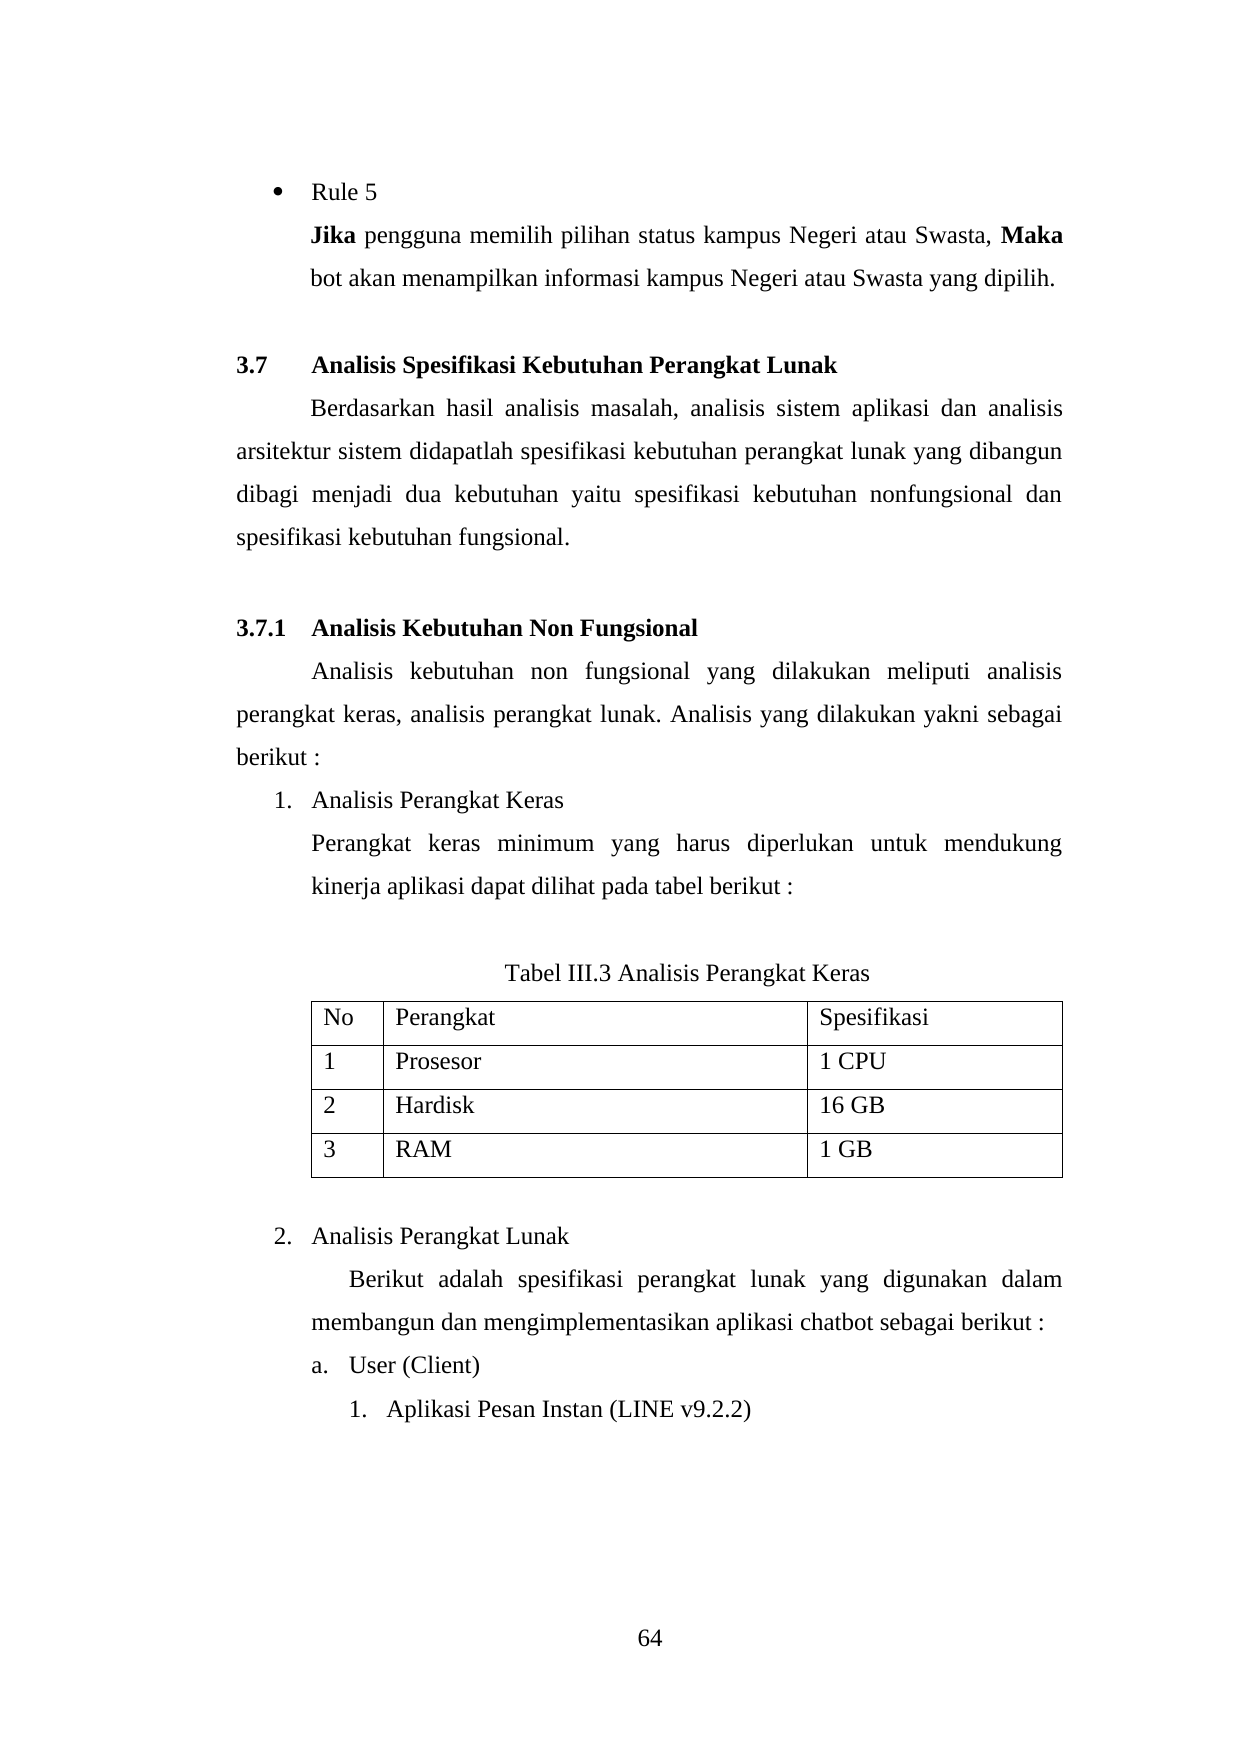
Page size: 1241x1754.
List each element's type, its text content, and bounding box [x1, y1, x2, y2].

table_cell Hardisk [384, 1090, 807, 1133]
table_cell 2 [312, 1090, 383, 1133]
list Aplikasi Pesan Instan (LINE v9.2.2) [349, 1394, 1063, 1422]
table_header Spesifikasi [808, 1002, 1062, 1045]
text Jika pengguna memilih pilihan status kampus Negeri atau Swasta, Maka bot akan menampilkan informasi kampus Negeri atau Swasta yang dipilih. [310, 220, 1063, 292]
table_cell 1 GB [808, 1134, 1062, 1177]
list Rule 5 [274, 177, 1063, 206]
table_cell 1 CPU [808, 1046, 1062, 1089]
list Perangkat keras minimum yang harus diperlukan untuk mendukung kinerja aplikasi dapat dilihat pada tabel berikut : [311, 828, 1063, 900]
table_cell RAM [384, 1134, 807, 1177]
list Tabel III.3 Analisis Perangkat Keras [311, 958, 1063, 986]
table_header Perangkat [384, 1002, 807, 1045]
table_cell 1 [312, 1046, 383, 1089]
table_cell 3 [312, 1134, 383, 1177]
subtitle 3.7 Analisis Spesifikasi Kebutuhan Perangkat Lunak [236, 350, 1063, 378]
table_header No [312, 1002, 383, 1045]
text Berdasarkan hasil analisis masalah, analisis sistem aplikasi dan analisis arsitektur sistem didapatlah spesifikasi kebutuhan perangkat lunak yang dibangun dibagi menjadi dua kebutuhan yaitu spesifikasi kebutuhan nonfungsional dan spesifikasi kebutuhan fungsional. [236, 393, 1063, 551]
text Analisis kebutuhan non fungsional yang dilakukan meliputi analisis perangkat keras, analisis perangkat lunak. Analisis yang dilakukan yakni sebagai berikut : [236, 656, 1063, 771]
list User (Client) [311, 1351, 1063, 1379]
table_cell 16 GB [808, 1090, 1062, 1133]
subtitle 3.7.1 Analisis Kebutuhan Non Fungsional [236, 613, 1063, 641]
list Berikut adalah spesifikasi perangkat lunak yang digunakan dalam membangun dan mengimplementasikan aplikasi chatbot sebagai berikut : [311, 1264, 1063, 1336]
table_cell Prosesor [384, 1046, 807, 1089]
list Analisis Perangkat Keras [274, 785, 1063, 814]
list Analisis Perangkat Lunak [274, 1221, 1063, 1250]
